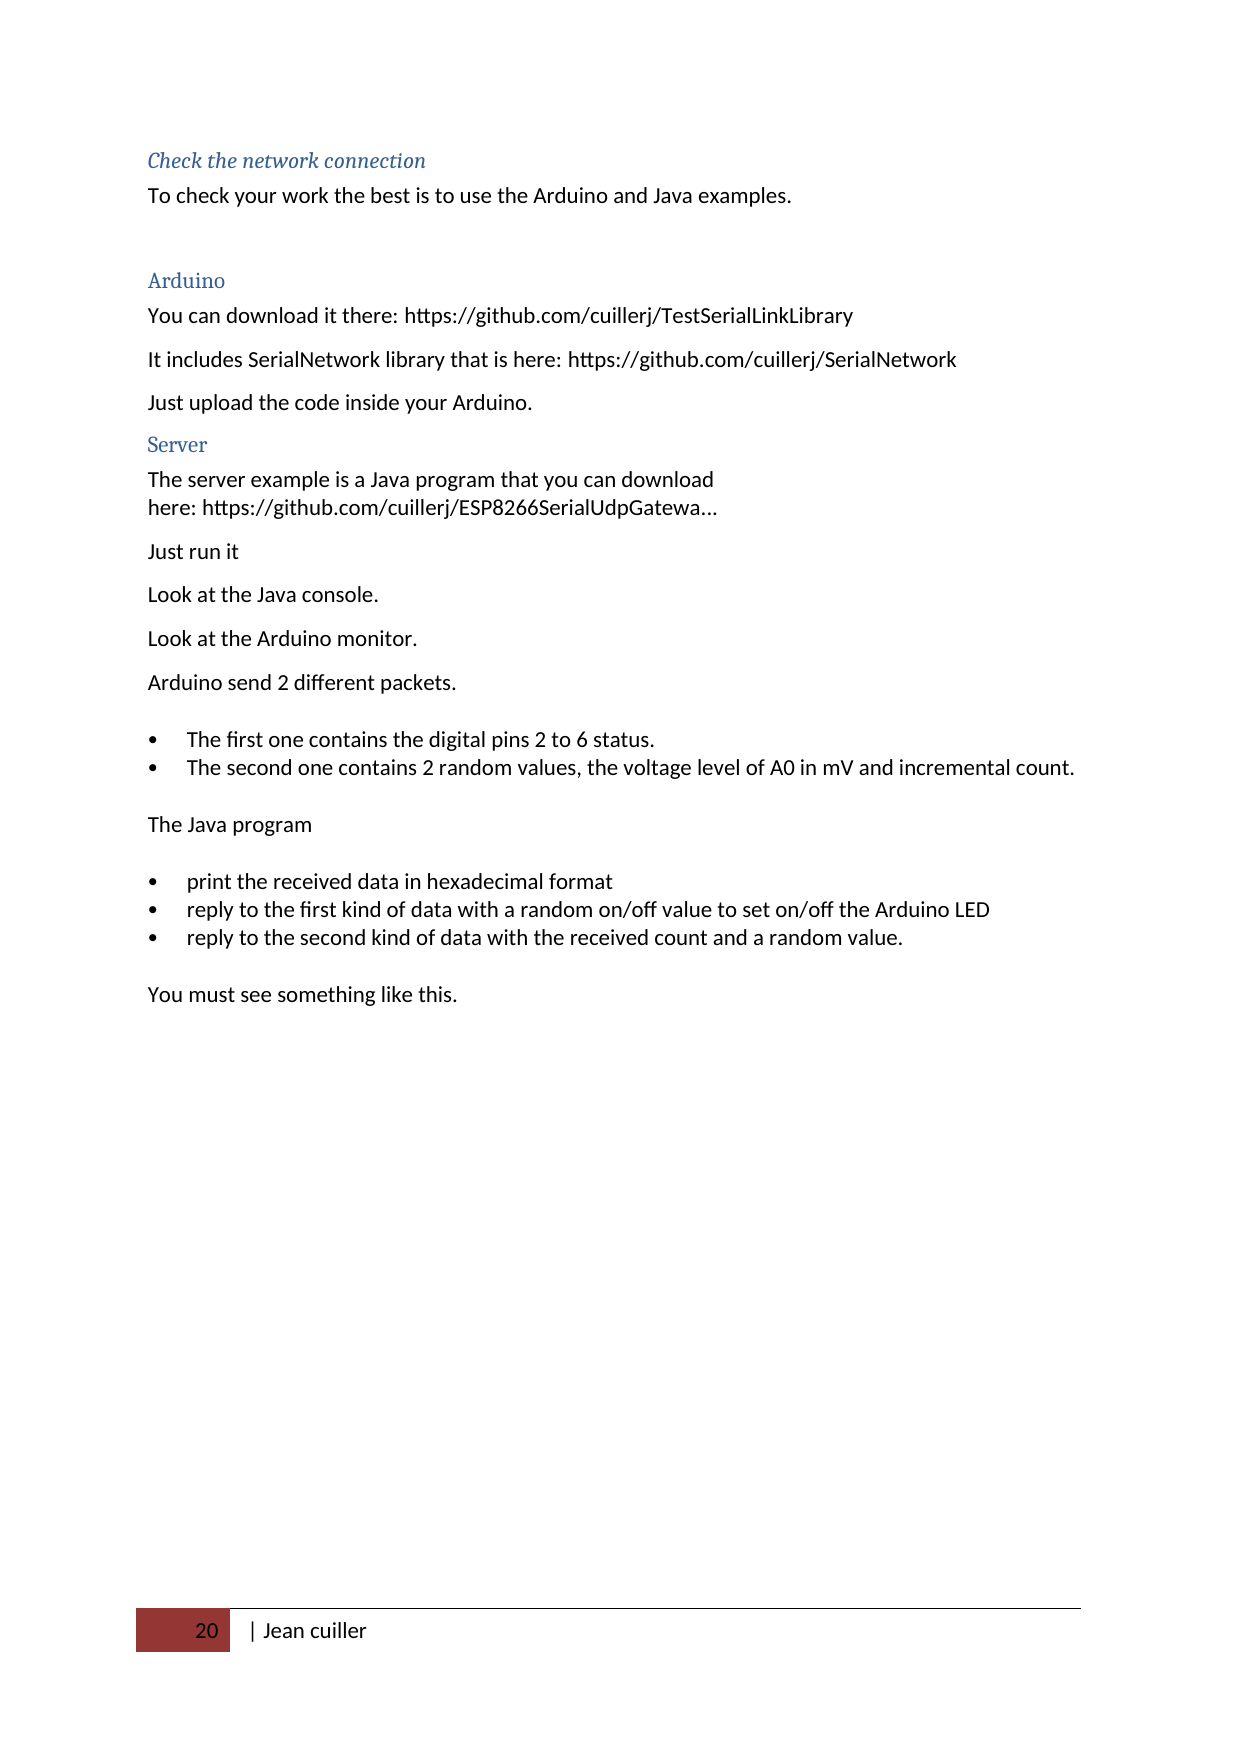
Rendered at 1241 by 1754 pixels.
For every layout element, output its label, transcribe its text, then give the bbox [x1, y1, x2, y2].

subtitle Check the network connection [148, 148, 1093, 174]
list print the received data in hexadecimal format [149, 867, 1093, 895]
list The second one contains 2 random values, the voltage level of A0 in mV and incremental count. [149, 753, 1093, 781]
text The Java program [148, 810, 1093, 838]
text You must see something like this. [148, 981, 1093, 1009]
subtitle Server [148, 432, 1093, 458]
list The first one contains the digital pins 2 to 6 status. [149, 725, 1093, 753]
text The server example is a Java program that you can download here: https://github.com/cuillerj/ESP8266SerialUdpGatewa... [148, 465, 1093, 521]
text Look at the Java console. [148, 581, 1093, 608]
text Just run it [148, 537, 1093, 565]
text It includes SerialNetwork library that is here: https://github.com/cuillerj/SerialNetwork [148, 345, 1093, 373]
text Look at the Arduino monitor. [148, 624, 1093, 652]
text Just upload the code inside your Arduino. [148, 388, 1093, 416]
list reply to the second kind of data with the received count and a random value. [149, 923, 1093, 951]
text To check your work the best is to use the Arduino and Java examples. [148, 181, 1093, 209]
subtitle Arduino [148, 268, 1093, 294]
text Arduino send 2 different packets. [148, 668, 1093, 696]
list reply to the first kind of data with a random on/off value to set on/off the Arduino LED [149, 895, 1093, 923]
text You can download it there: https://github.com/cuillerj/TestSerialLinkLibrary [148, 301, 1093, 329]
